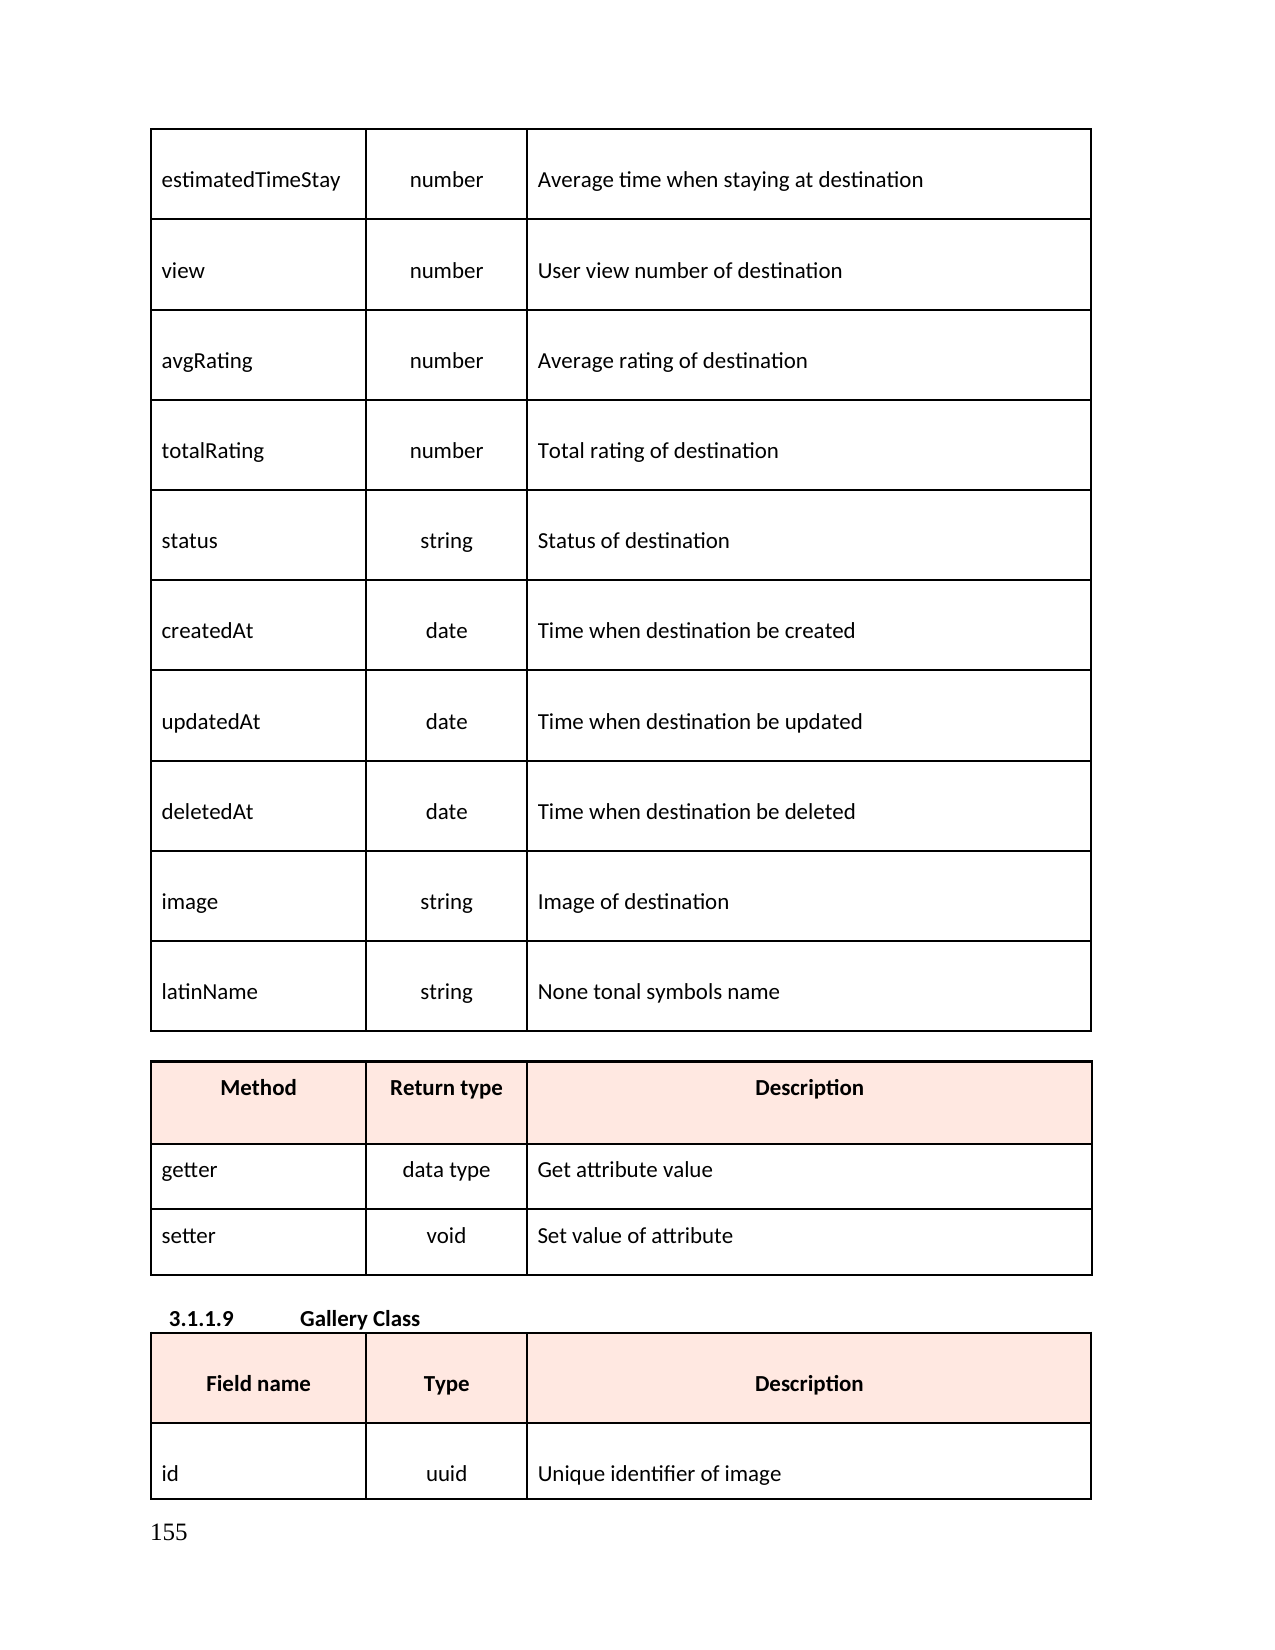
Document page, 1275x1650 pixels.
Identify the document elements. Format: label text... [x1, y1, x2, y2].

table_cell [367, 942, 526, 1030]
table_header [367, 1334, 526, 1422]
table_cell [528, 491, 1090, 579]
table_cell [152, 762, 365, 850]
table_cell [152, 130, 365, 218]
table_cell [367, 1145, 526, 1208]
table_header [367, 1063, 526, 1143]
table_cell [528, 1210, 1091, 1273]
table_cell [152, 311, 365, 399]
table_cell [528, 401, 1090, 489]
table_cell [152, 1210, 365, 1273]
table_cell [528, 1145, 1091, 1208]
list Gallery Class [169, 1304, 1125, 1332]
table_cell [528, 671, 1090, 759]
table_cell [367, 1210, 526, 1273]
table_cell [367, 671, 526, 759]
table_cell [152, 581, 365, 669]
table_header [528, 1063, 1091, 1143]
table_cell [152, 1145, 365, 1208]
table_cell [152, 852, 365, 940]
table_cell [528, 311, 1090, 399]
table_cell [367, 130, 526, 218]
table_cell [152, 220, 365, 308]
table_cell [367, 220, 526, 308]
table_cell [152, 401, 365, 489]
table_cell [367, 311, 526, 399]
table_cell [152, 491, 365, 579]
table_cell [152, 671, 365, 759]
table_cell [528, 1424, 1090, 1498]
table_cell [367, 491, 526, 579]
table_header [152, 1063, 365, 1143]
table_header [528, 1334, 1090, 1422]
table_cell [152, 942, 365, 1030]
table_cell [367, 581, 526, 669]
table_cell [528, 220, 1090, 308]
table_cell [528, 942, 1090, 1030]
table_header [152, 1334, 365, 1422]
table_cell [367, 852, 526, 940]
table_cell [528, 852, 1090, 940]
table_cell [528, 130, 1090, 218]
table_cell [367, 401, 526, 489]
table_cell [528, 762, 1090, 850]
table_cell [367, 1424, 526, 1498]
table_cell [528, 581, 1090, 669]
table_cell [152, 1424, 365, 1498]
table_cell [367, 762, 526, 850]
